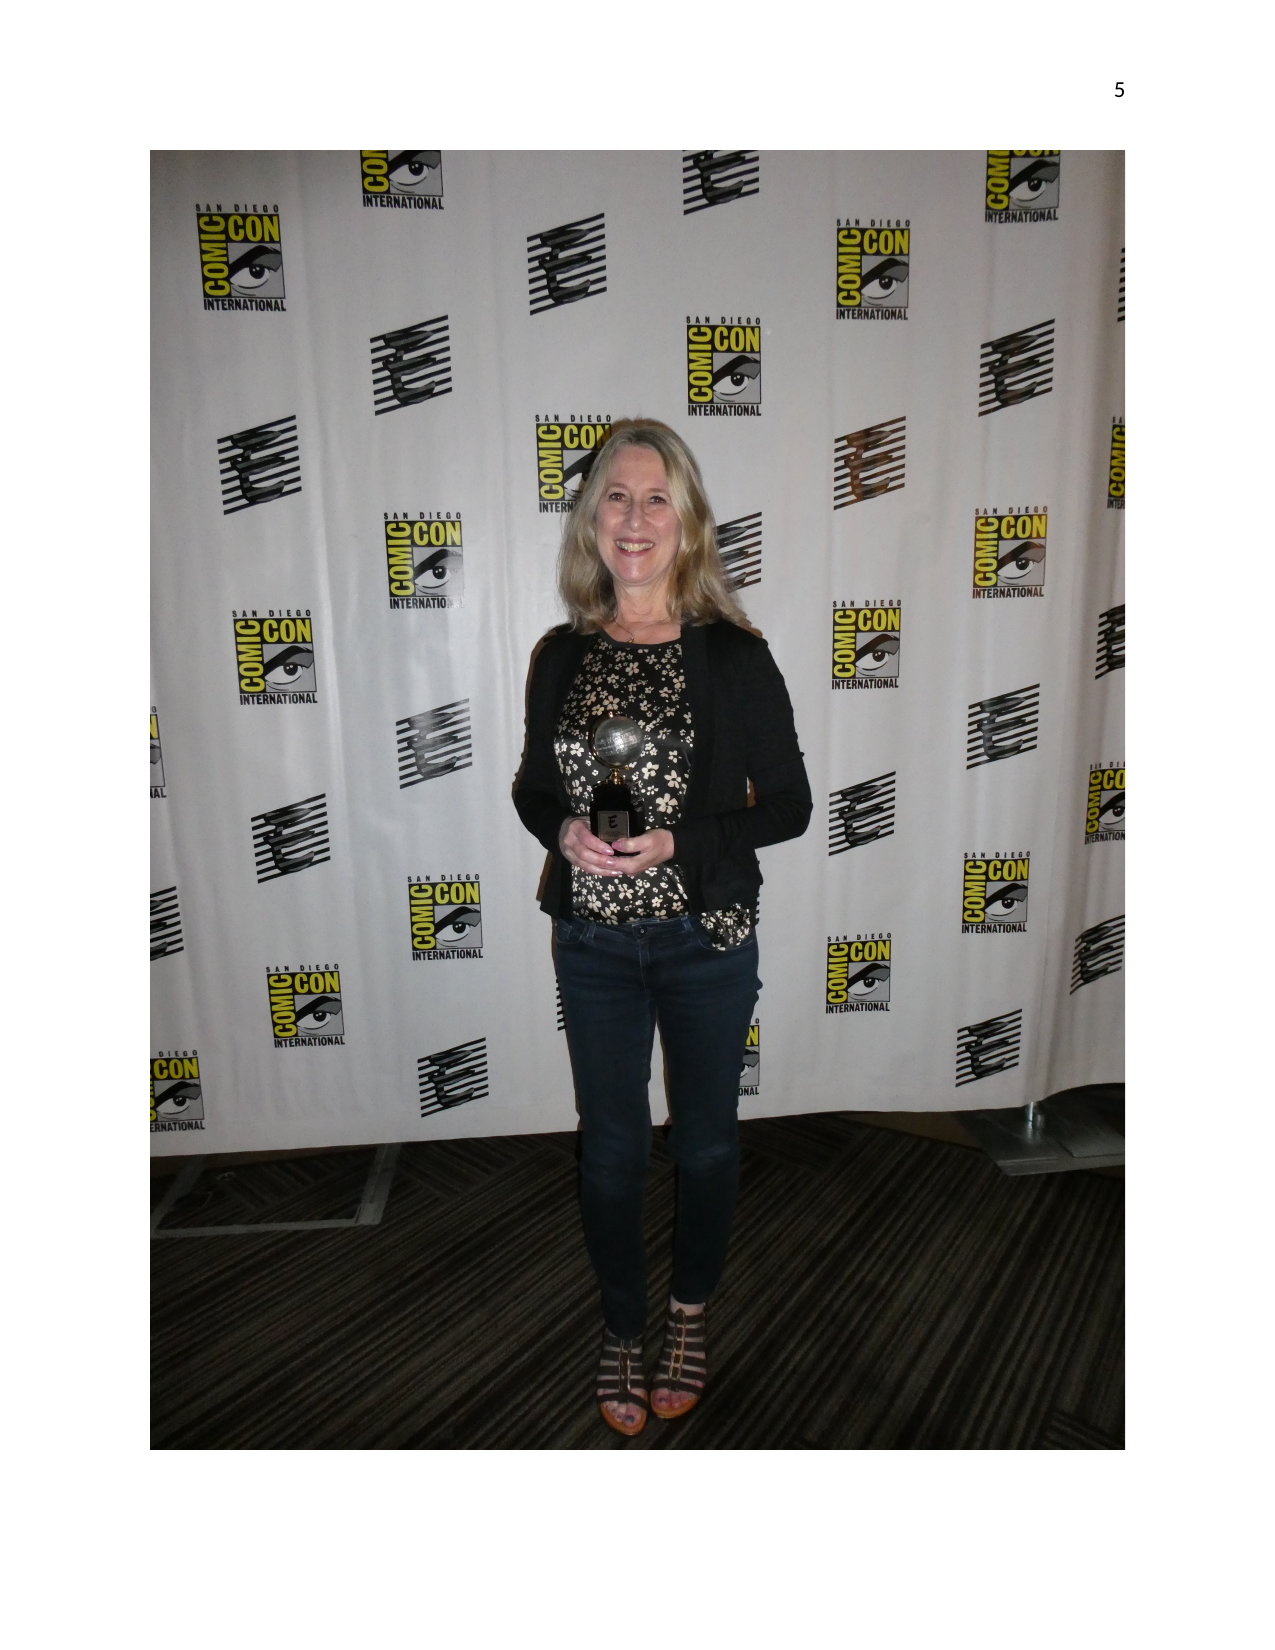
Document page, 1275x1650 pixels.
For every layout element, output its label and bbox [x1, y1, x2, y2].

picture [150, 150, 1125, 1450]
